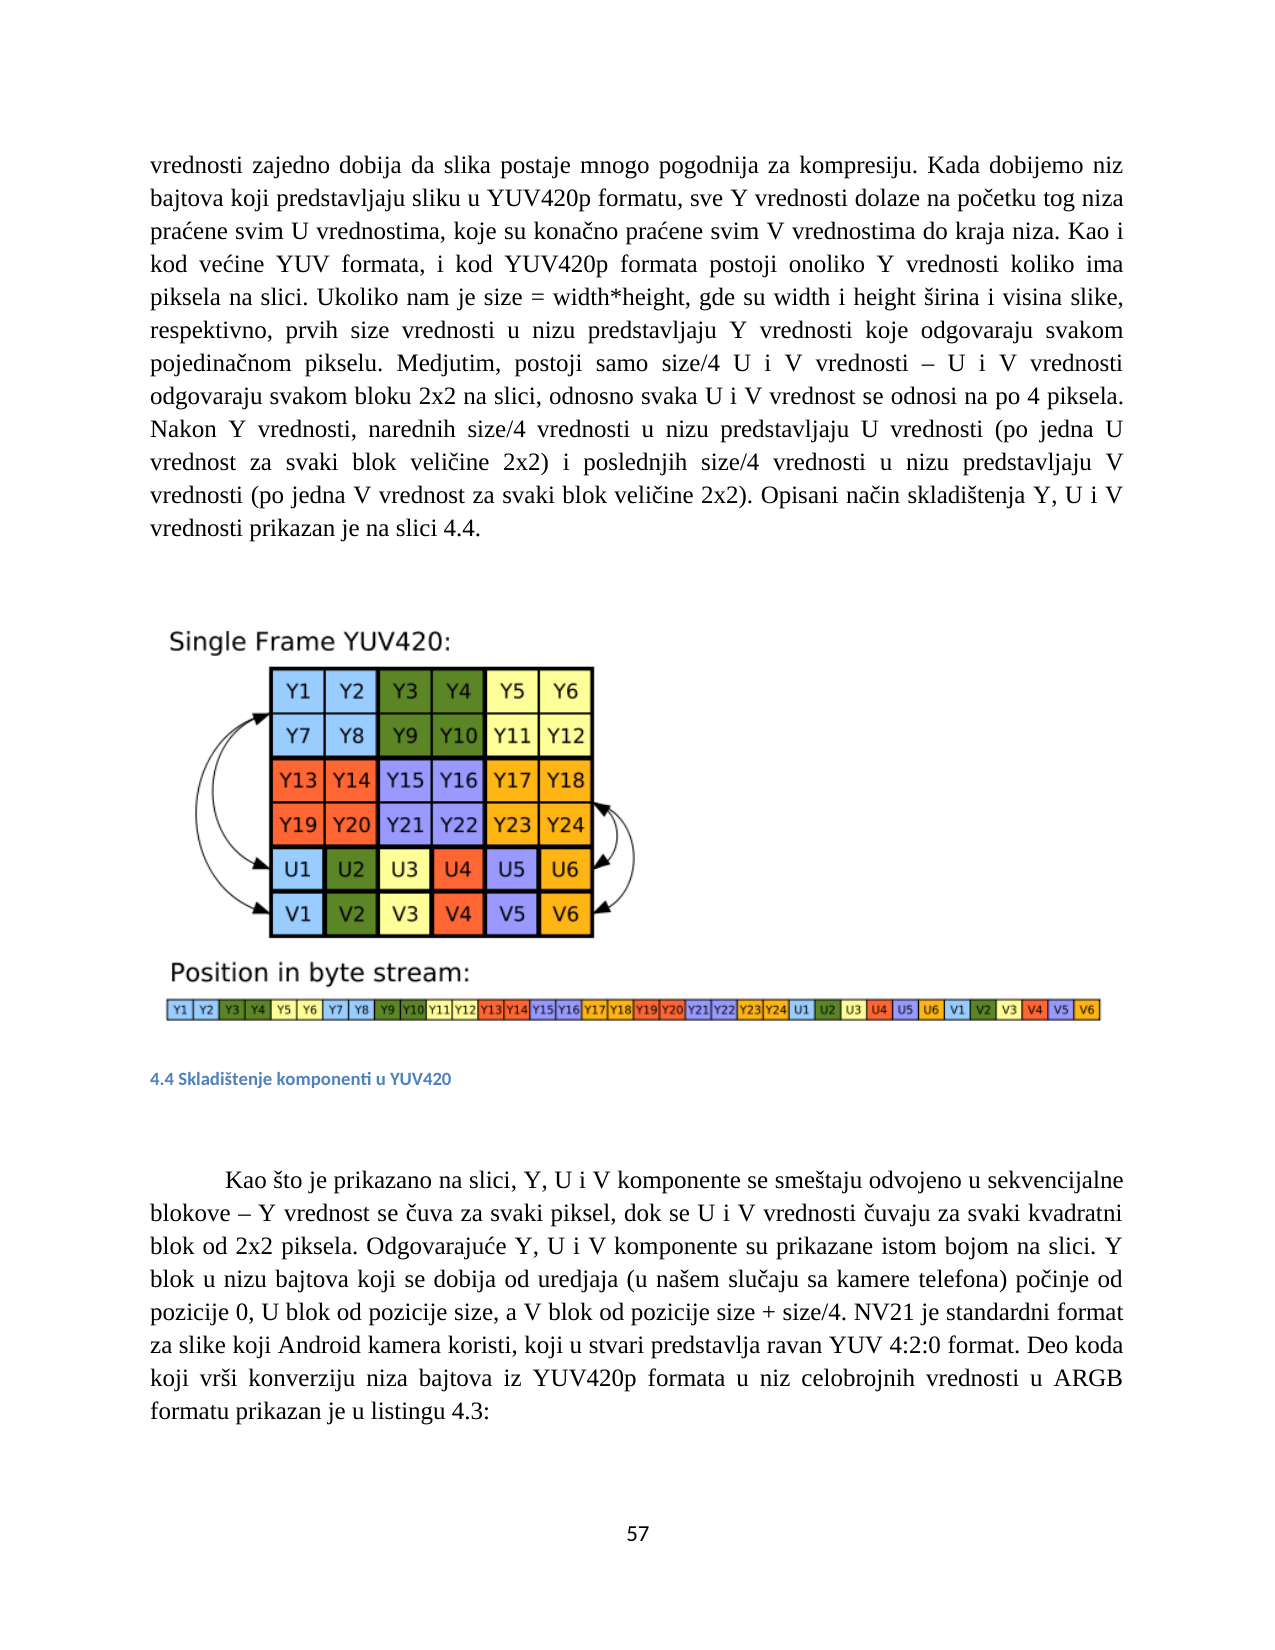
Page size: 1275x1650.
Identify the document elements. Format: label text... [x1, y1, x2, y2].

text Kao što je prikazano na slici, Y, U i V komponente se smeštaju odvojeno u sekvencijalne blokove – Y vrednost se čuva za svaki piksel, dok se U i V vrednosti čuvaju za svaki kvadratni blok od 2x2 piksela. Odgovarajuće Y, U i V komponente su prikazane istom bojom na slici. Y blok u nizu bajtova koji se dobija od uredjaja (u našem slučaju sa kamere telefona) počinje od pozicije 0, U blok od pozicije size, a V blok od pozicije size + size/4. NV21 je standardni format za slike koji Android kamera koristi, koji u stvari predstavlja ravan YUV 4:2:0 format. Deo koda koji vrši konverziju niza bajtova iz YUV420p formata u niz celobrojnih vrednosti u ARGB formatu prikazan je u listingu 4.3: [150, 1165, 1125, 1425]
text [150, 150, 1125, 542]
text 4.4 Skladištenje komponenti u YUV420 [150, 1068, 1125, 1091]
picture [150, 621, 1125, 1043]
